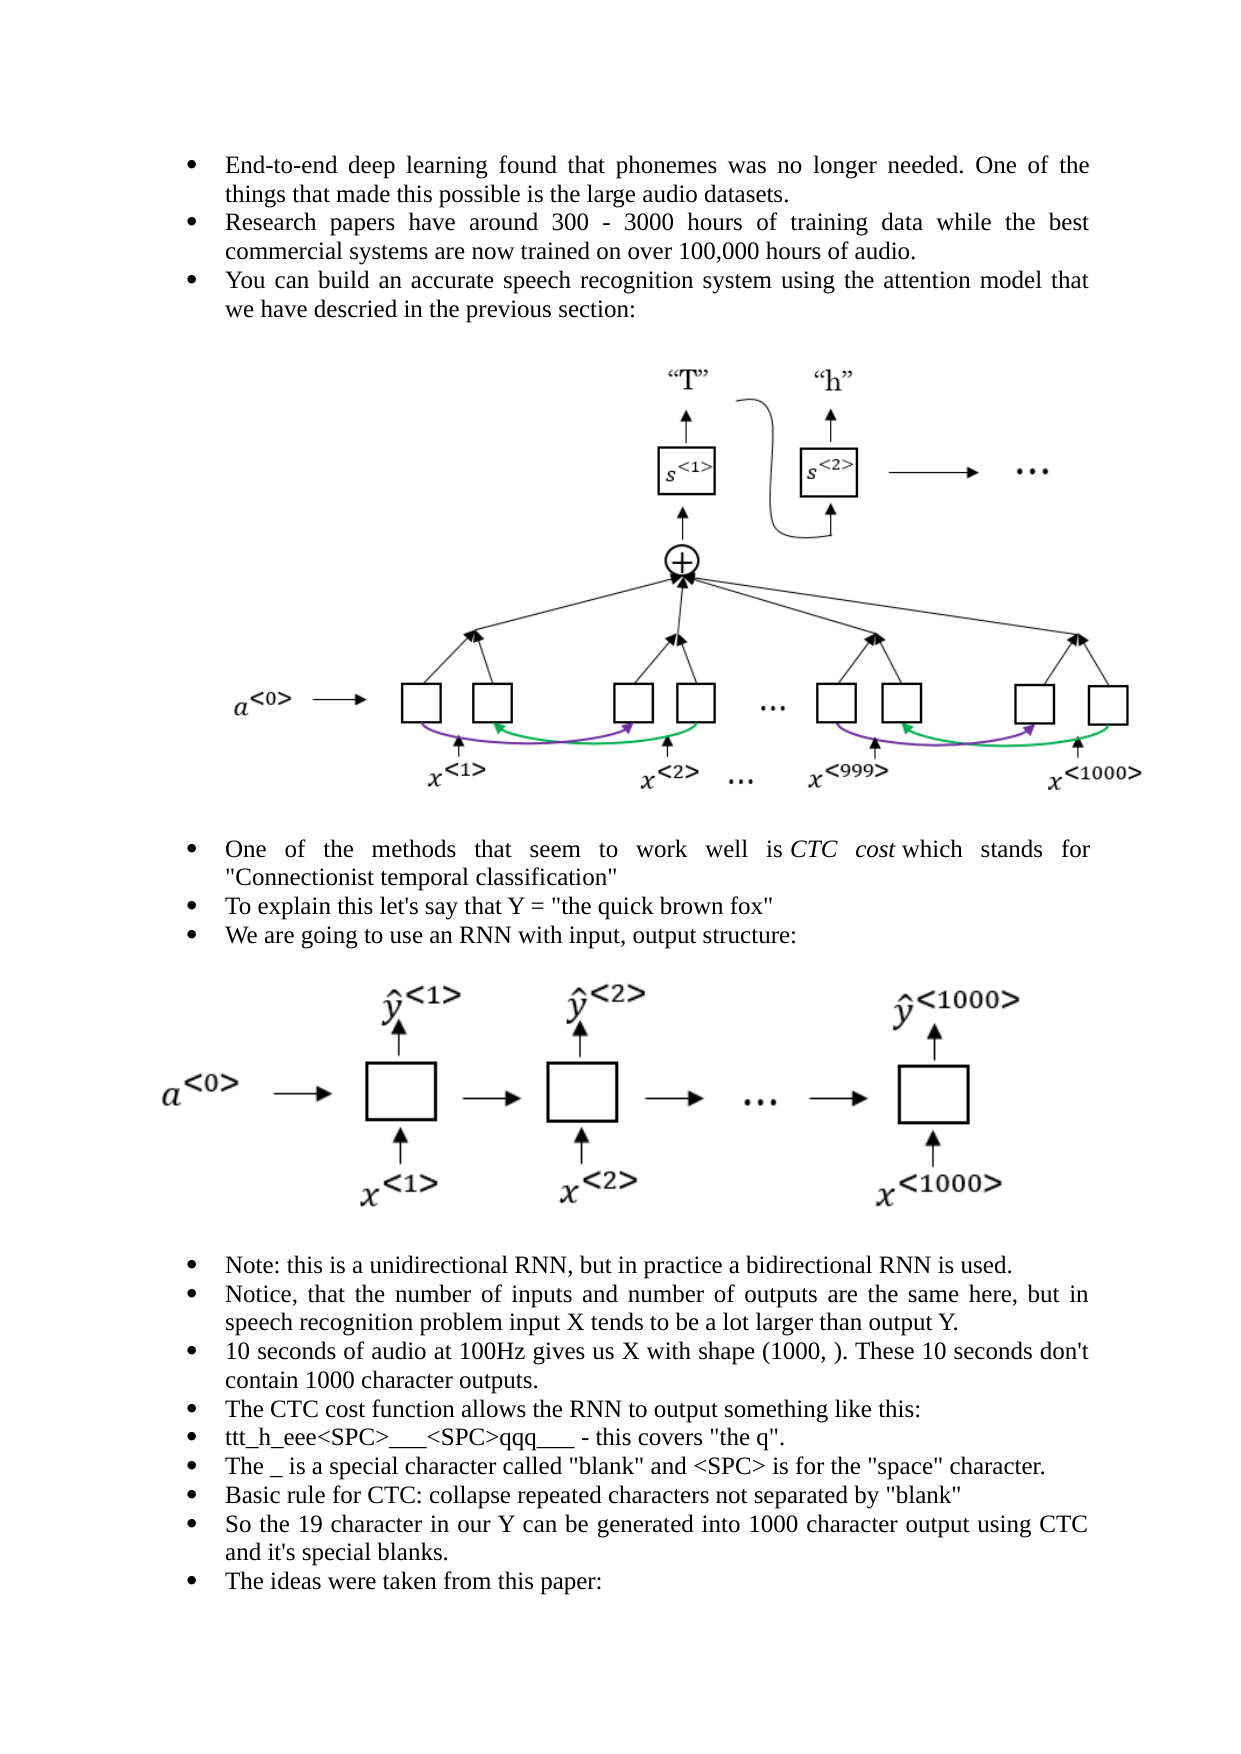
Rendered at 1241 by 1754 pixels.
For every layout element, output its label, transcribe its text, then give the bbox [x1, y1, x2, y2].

list Research papers have around 300 - 3000 hours of training data while the best commercial systems are now trained on over 100,000 hours of audio. [187, 207, 1090, 265]
list The _ is a special character called "blank" and <SPC> is for the "space" character. [187, 1451, 1090, 1480]
list 10 seconds of audio at 100Hz gives us X with shape (1000, ). These 10 seconds don't contain 1000 character outputs. [187, 1336, 1090, 1394]
list End-to-end deep learning found that phonemes was no longer needed. One of the things that made this possible is the large audio datasets. [187, 150, 1090, 207]
list One of the methods that seem to work well is CTC cost which stands for "Connectionist temporal classification" [187, 834, 1090, 891]
list Notice, that the number of inputs and number of outputs are the same here, but in speech recognition problem input X tends to be a lot larger than output Y. [187, 1279, 1090, 1336]
list You can build an accurate speech recognition system using the attention model that we have descried in the previous section: [187, 265, 1090, 322]
list ttt_h_eee<SPC>___<SPC>qqq___ - this covers "the q". [187, 1422, 1090, 1451]
list To explain this let's say that Y = "the quick brown fox" [187, 891, 1090, 920]
list The ideas were taken from this paper: [187, 1566, 1090, 1595]
list Basic rule for CTC: collapse repeated characters not separated by "blank" [187, 1480, 1090, 1509]
list Note: this is a unidirectional RNN, but in practice a bidirectional RNN is used. [187, 1250, 1090, 1279]
list We are going to use an RNN with input, output structure: [187, 920, 1090, 949]
picture [150, 977, 1034, 1222]
list So the 19 character in our Y can be generated into 1000 character output using CTC and it's special blanks. [187, 1509, 1090, 1566]
picture [225, 351, 1166, 805]
list The CTC cost function allows the RNN to output something like this: [187, 1394, 1090, 1422]
